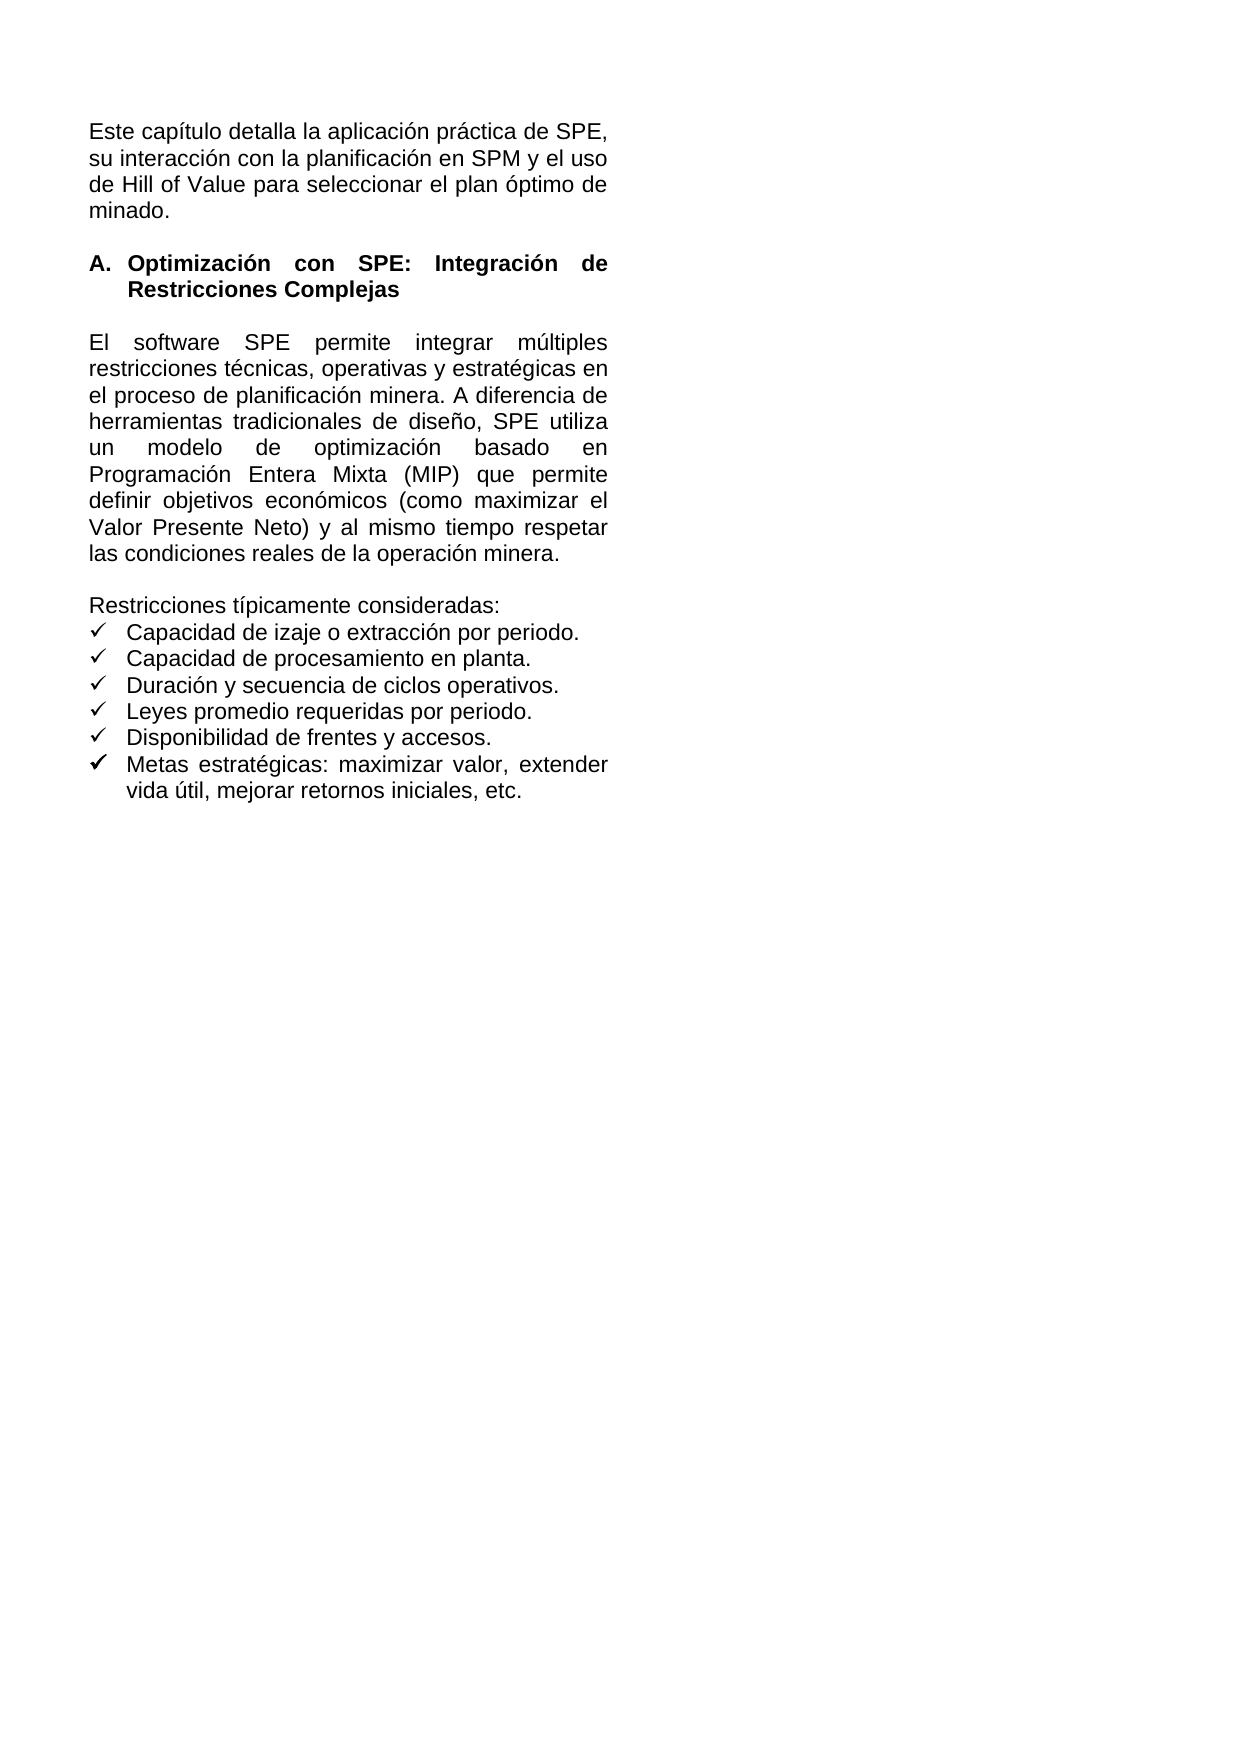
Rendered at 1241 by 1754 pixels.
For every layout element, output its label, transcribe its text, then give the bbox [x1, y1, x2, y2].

text Este capítulo detalla la aplicación práctica de SPE, su interacción con la planificación en SPM y el uso de Hill of Value para seleccionar el plan óptimo de minado. [89, 118, 608, 223]
text El software SPE permite integrar múltiples restricciones técnicas, operativas y estratégicas en el proceso de planificación minera. A diferencia de herramientas tradicionales de diseño, SPE utiliza un modelo de optimización basado en Programación Entera Mixta (MIP) que permite definir objetivos económicos (como maximizar el Valor Presente Neto) y al mismo tiempo respetar las condiciones reales de la operación minera. [89, 329, 608, 566]
list Capacidad de izaje o extracción por periodo. [89, 619, 608, 645]
list Optimización con SPE: Integración de Restricciones Complejas [89, 250, 608, 303]
list Metas estratégicas: maximizar valor, extender vida útil, mejorar retornos iniciales, etc. [89, 751, 608, 803]
list Duración y secuencia de ciclos operativos. [89, 672, 608, 698]
text Restricciones típicamente consideradas: [89, 592, 608, 619]
list Capacidad de procesamiento en planta. [89, 645, 608, 672]
list Leyes promedio requeridas por periodo. [89, 698, 608, 724]
list Disponibilidad de frentes y accesos. [89, 724, 608, 751]
